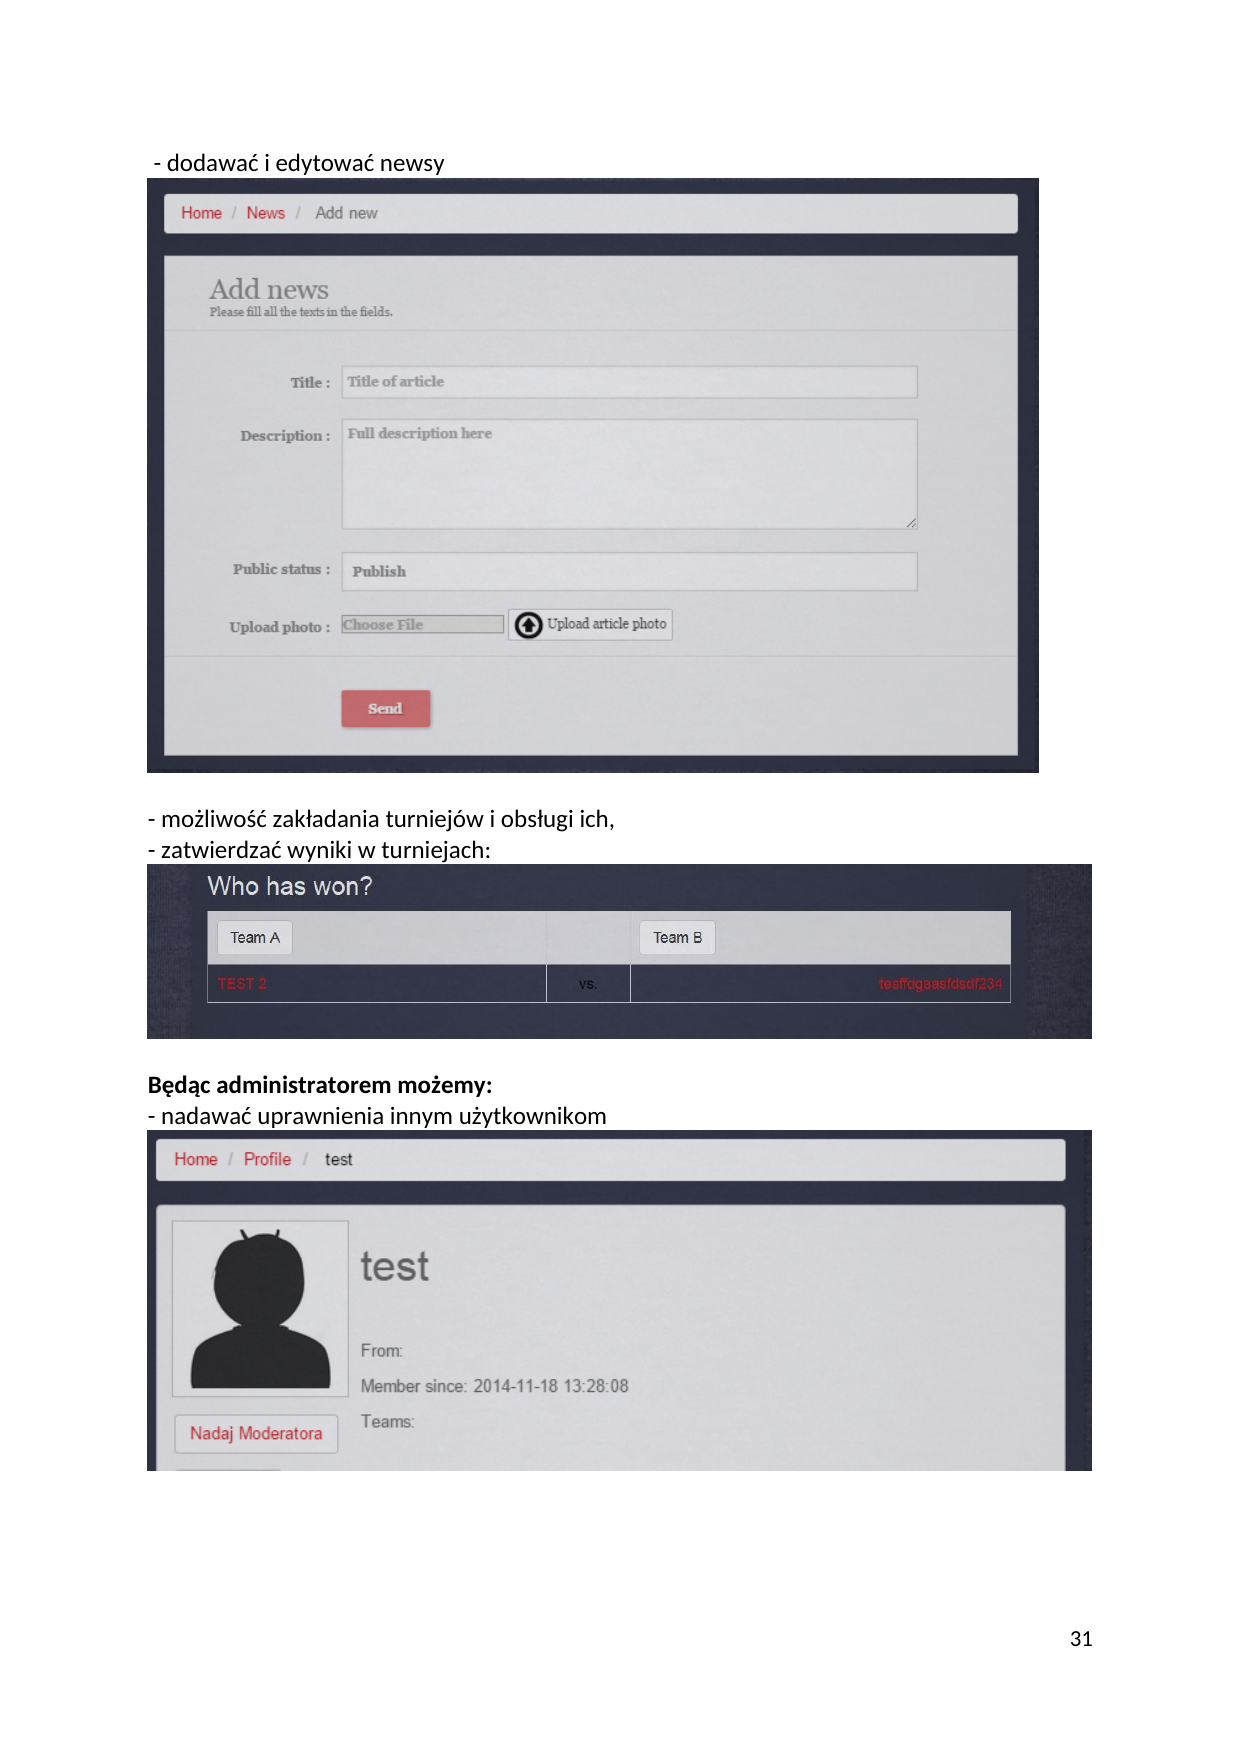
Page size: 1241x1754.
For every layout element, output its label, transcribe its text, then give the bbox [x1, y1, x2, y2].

picture [147, 178, 1039, 773]
text - dodawać i edytować newsy [148, 148, 1093, 178]
text - zatwierdzać wyniki w turniejach: [148, 834, 1093, 864]
text - możliwość zakładania turniejów i obsługi ich, [148, 803, 1093, 834]
text - nadawać uprawnienia innym użytkownikom [148, 1100, 1093, 1131]
picture [147, 864, 1092, 1039]
picture [147, 1130, 1092, 1471]
text Będąc administratorem możemy: [148, 1069, 1093, 1100]
